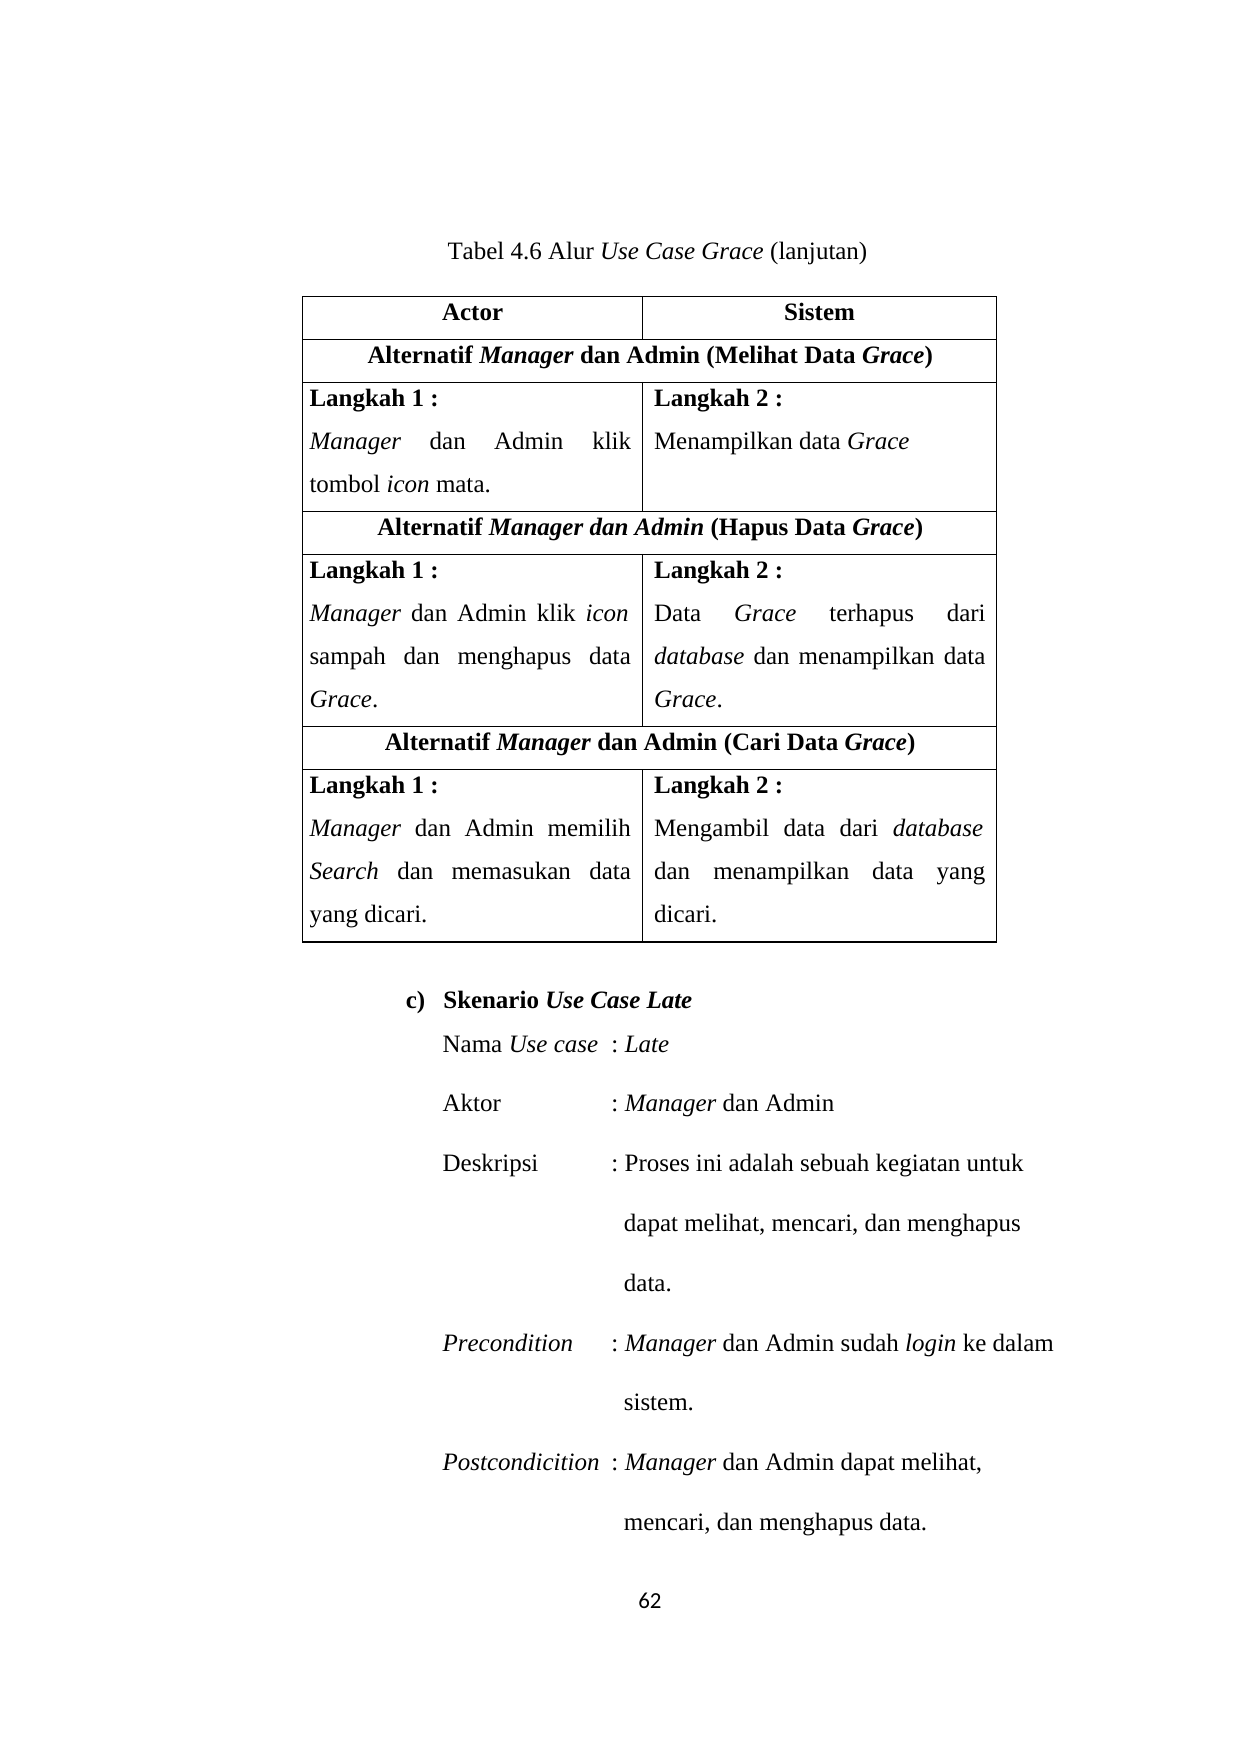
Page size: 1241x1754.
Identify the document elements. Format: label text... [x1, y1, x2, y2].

text Aktor : Manager dan Admin [442, 1088, 1063, 1117]
table_cell Langkah 1 : Manager dan Admin memilih Search dan memasukan data yang dicari. [303, 770, 642, 941]
table_cell Alternatif Manager dan Admin (Cari Data Grace) [303, 727, 996, 769]
text sistem. [611, 1387, 1063, 1416]
table_cell Langkah 2 : Mengambil data dari database dan menampilkan data yang dicari. [643, 770, 996, 941]
table_header Sistem [643, 297, 996, 339]
list Skenario Use Case Late [406, 986, 1063, 1014]
text Nama Use case : Late [367, 1029, 1063, 1057]
table_cell Alternatif Manager dan Admin (Melihat Data Grace) [303, 340, 996, 382]
table_cell Langkah 1 : Manager dan Admin klik icon sampah dan menghapus data Grace. [303, 555, 642, 726]
text Deskripsi : Proses ini adalah sebuah kegiatan untuk [442, 1148, 1063, 1177]
table_cell Langkah 2 : Data Grace terhapus dari database dan menampilkan data Grace. [643, 555, 996, 726]
table_cell Langkah 2 : Menampilkan data Grace [643, 383, 996, 511]
text Tabel 4.6 Alur Use Case Grace (lanjutan) [369, 236, 945, 265]
table_header Actor [303, 297, 642, 339]
text mencari, dan menghapus data. [611, 1507, 1063, 1536]
table_cell Alternatif Manager dan Admin (Hapus Data Grace) [303, 512, 996, 554]
text Postcondicition : Manager dan Admin dapat melihat, [442, 1447, 1063, 1476]
table_cell Langkah 1 : Manager dan Admin klik tombol icon mata. [303, 383, 642, 511]
text dapat melihat, mencari, dan menghapus [611, 1208, 1063, 1237]
text Precondition : Manager dan Admin sudah login ke dalam [442, 1328, 1063, 1356]
text data. [611, 1268, 1063, 1297]
